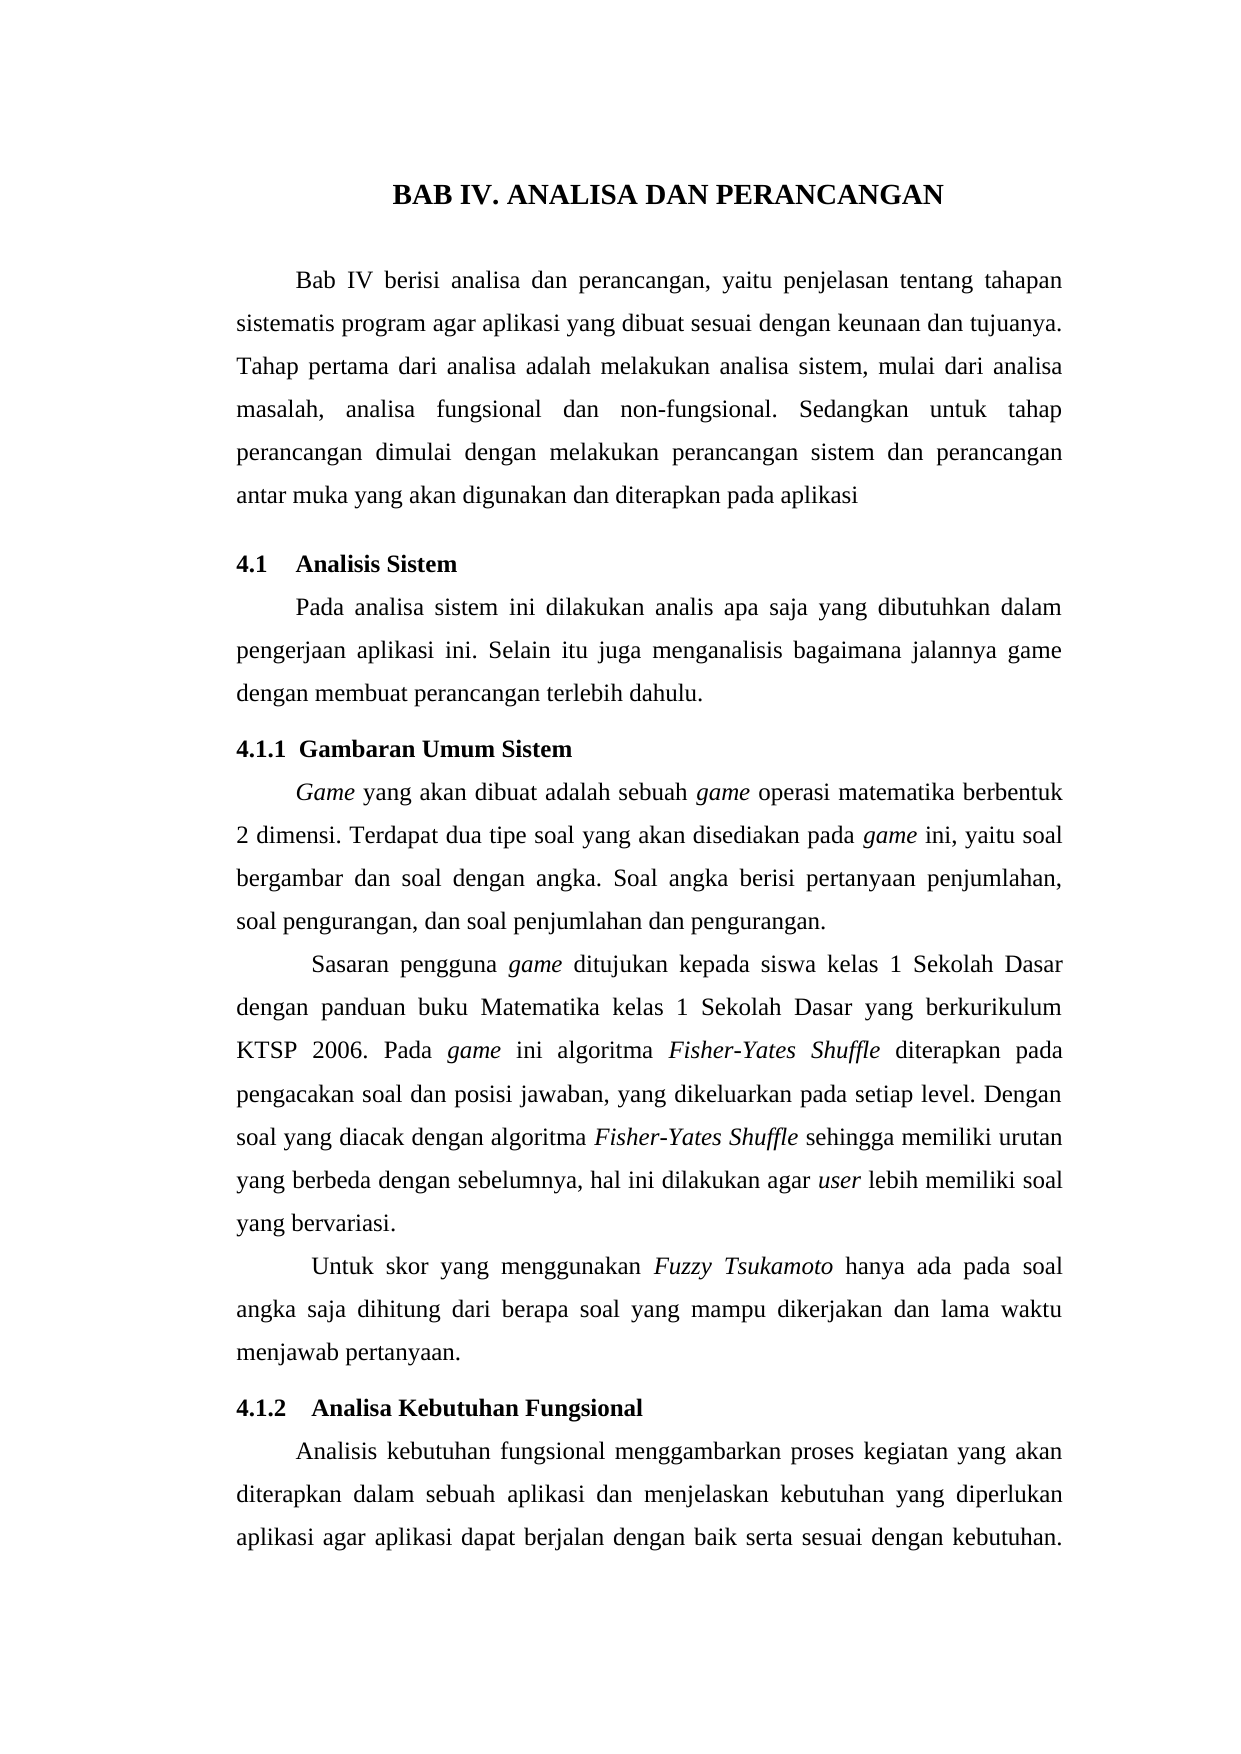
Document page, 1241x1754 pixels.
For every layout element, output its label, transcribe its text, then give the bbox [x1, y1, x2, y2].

text Untuk skor yang menggunakan Fuzzy Tsukamoto hanya ada pada soal angka saja dihitung dari berapa soal yang mampu dikerjakan dan lama waktu menjawab pertanyaan. [236, 1251, 1063, 1366]
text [236, 1436, 1063, 1551]
text Game yang akan dibuat adalah sebuah game operasi matematika berbentuk 2 dimensi. Terdapat dua tipe soal yang akan disediakan pada game ini, yaitu soal bergambar dan soal dengan angka. Soal angka berisi pertanyaan penjumlahan, soal pengurangan, dan soal penjumlahan dan pengurangan. [236, 777, 1063, 935]
subtitle 4.1.1 Gambaran Umum Sistem [236, 734, 1063, 762]
subtitle BAB IV. ANALISA DAN PERANCANGAN [274, 177, 1063, 211]
text Pada analisa sistem ini dilakukan analis apa saja yang dibutuhkan dalam pengerjaan aplikasi ini. Selain itu juga menganalisis bagaimana jalannya game dengan membuat perancangan terlebih dahulu. [236, 592, 1063, 707]
text Sasaran pengguna game ditujukan kepada siswa kelas 1 Sekolah Dasar dengan panduan buku Matematika kelas 1 Sekolah Dasar yang berkurikulum KTSP 2006. Pada game ini algoritma Fisher-Yates Shuffle diterapkan pada pengacakan soal dan posisi jawaban, yang dikeluarkan pada setiap level. Dengan soal yang diacak dengan algoritma Fisher-Yates Shuffle sehingga memiliki urutan yang berbeda dengan sebelumnya, hal ini dilakukan agar user lebih memiliki soal yang bervariasi. [236, 949, 1063, 1237]
subtitle Analisis Sistem [236, 549, 1063, 577]
text Bab IV berisi analisa dan perancangan, yaitu penjelasan tentang tahapan sistematis program agar aplikasi yang dibuat sesuai dengan keunaan dan tujuanya. Tahap pertama dari analisa adalah melakukan analisa sistem, mulai dari analisa masalah, analisa fungsional dan non-fungsional. Sedangkan untuk tahap perancangan dimulai dengan melakukan perancangan sistem dan perancangan antar muka yang akan digunakan dan diterapkan pada aplikasi [236, 265, 1063, 509]
subtitle 4.1.2 Analisa Kebutuhan Fungsional [236, 1393, 1063, 1422]
